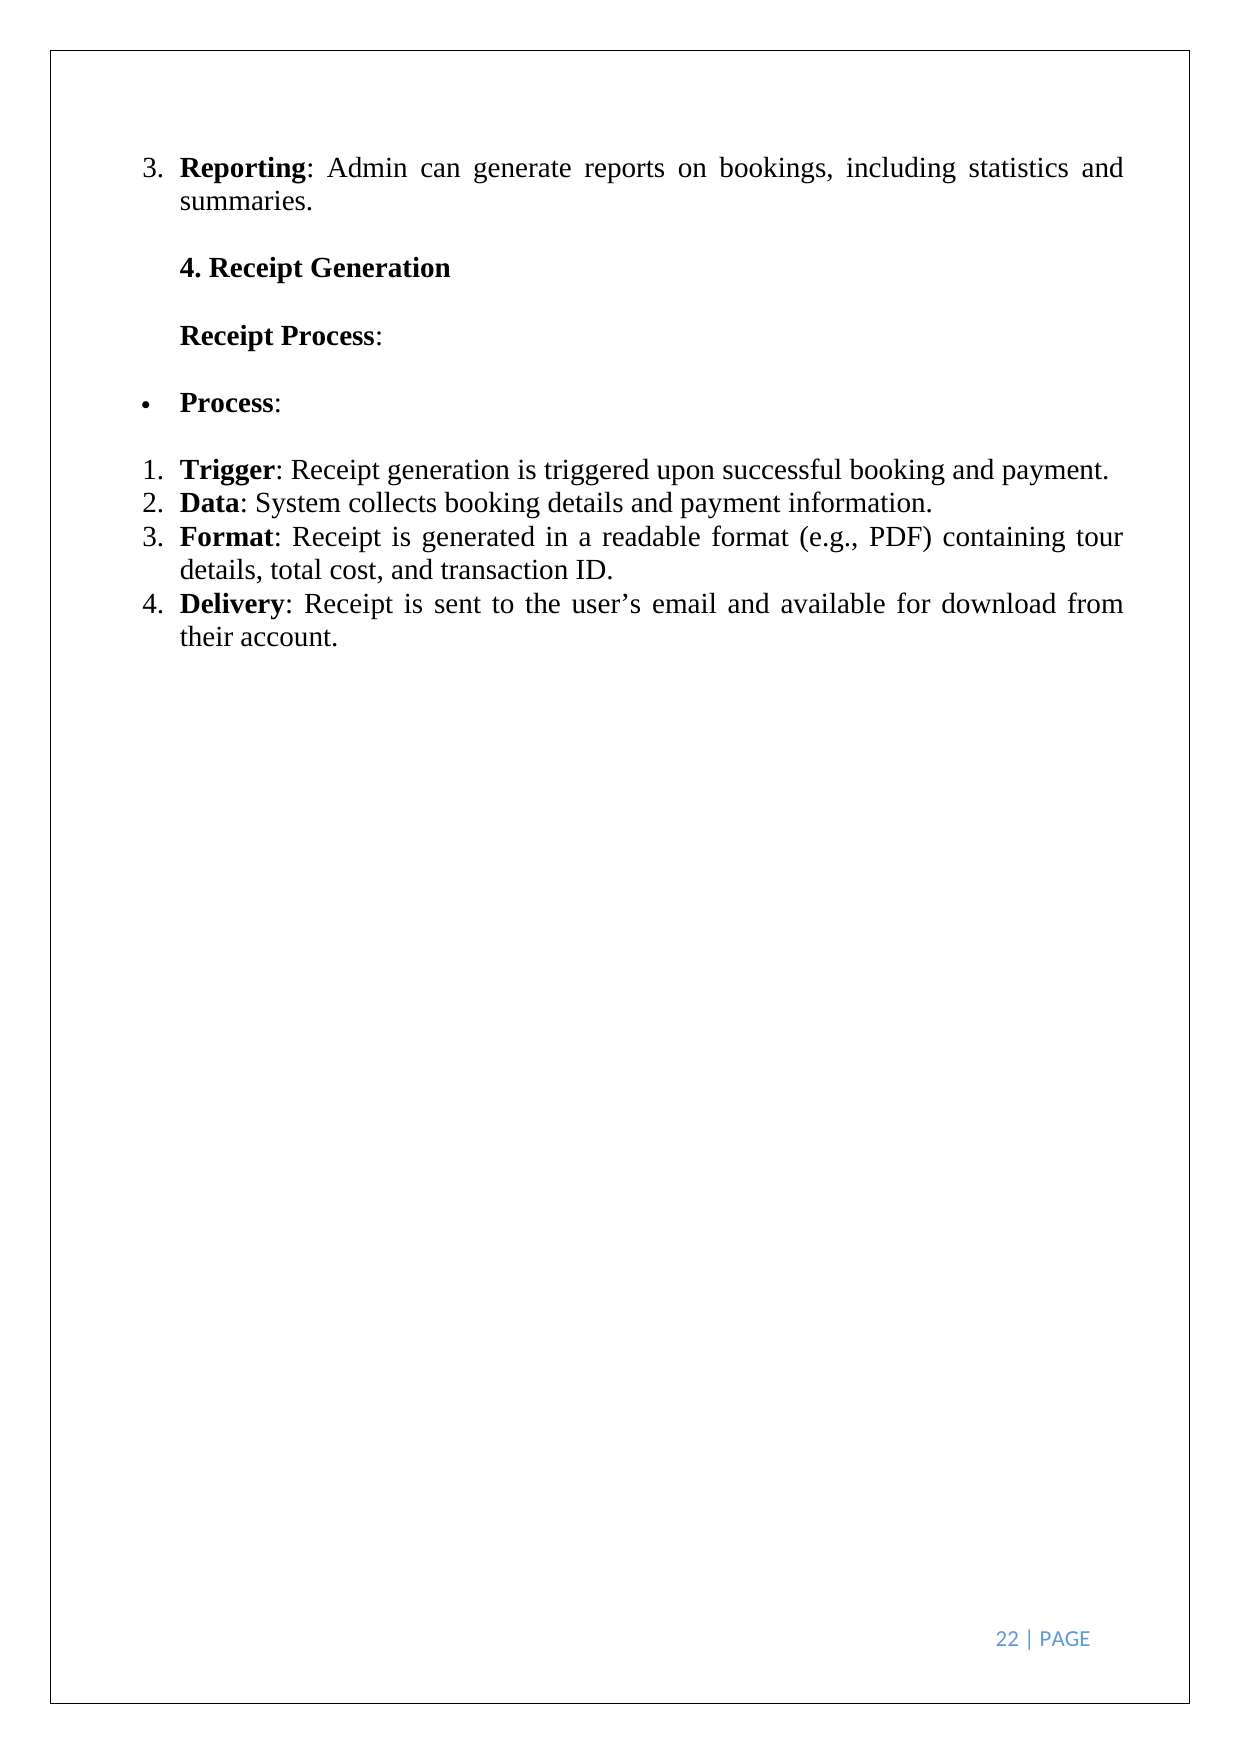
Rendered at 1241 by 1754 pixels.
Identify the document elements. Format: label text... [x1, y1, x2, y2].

list Trigger: Receipt generation is triggered upon successful booking and payment. [142, 452, 1124, 485]
list Process: [142, 385, 1124, 418]
text Receipt Process: [179, 318, 1124, 351]
list Data: System collects booking details and payment information. [142, 485, 1124, 519]
list Delivery: Receipt is sent to the user’s email and available for download from their account. [142, 586, 1124, 653]
list Format: Receipt is generated in a readable format (e.g., PDF) containing tour details, total cost, and transaction ID. [142, 519, 1124, 586]
text 4. Receipt Generation [179, 251, 1124, 284]
list Reporting: Admin can generate reports on bookings, including statistics and summaries. [142, 150, 1124, 217]
